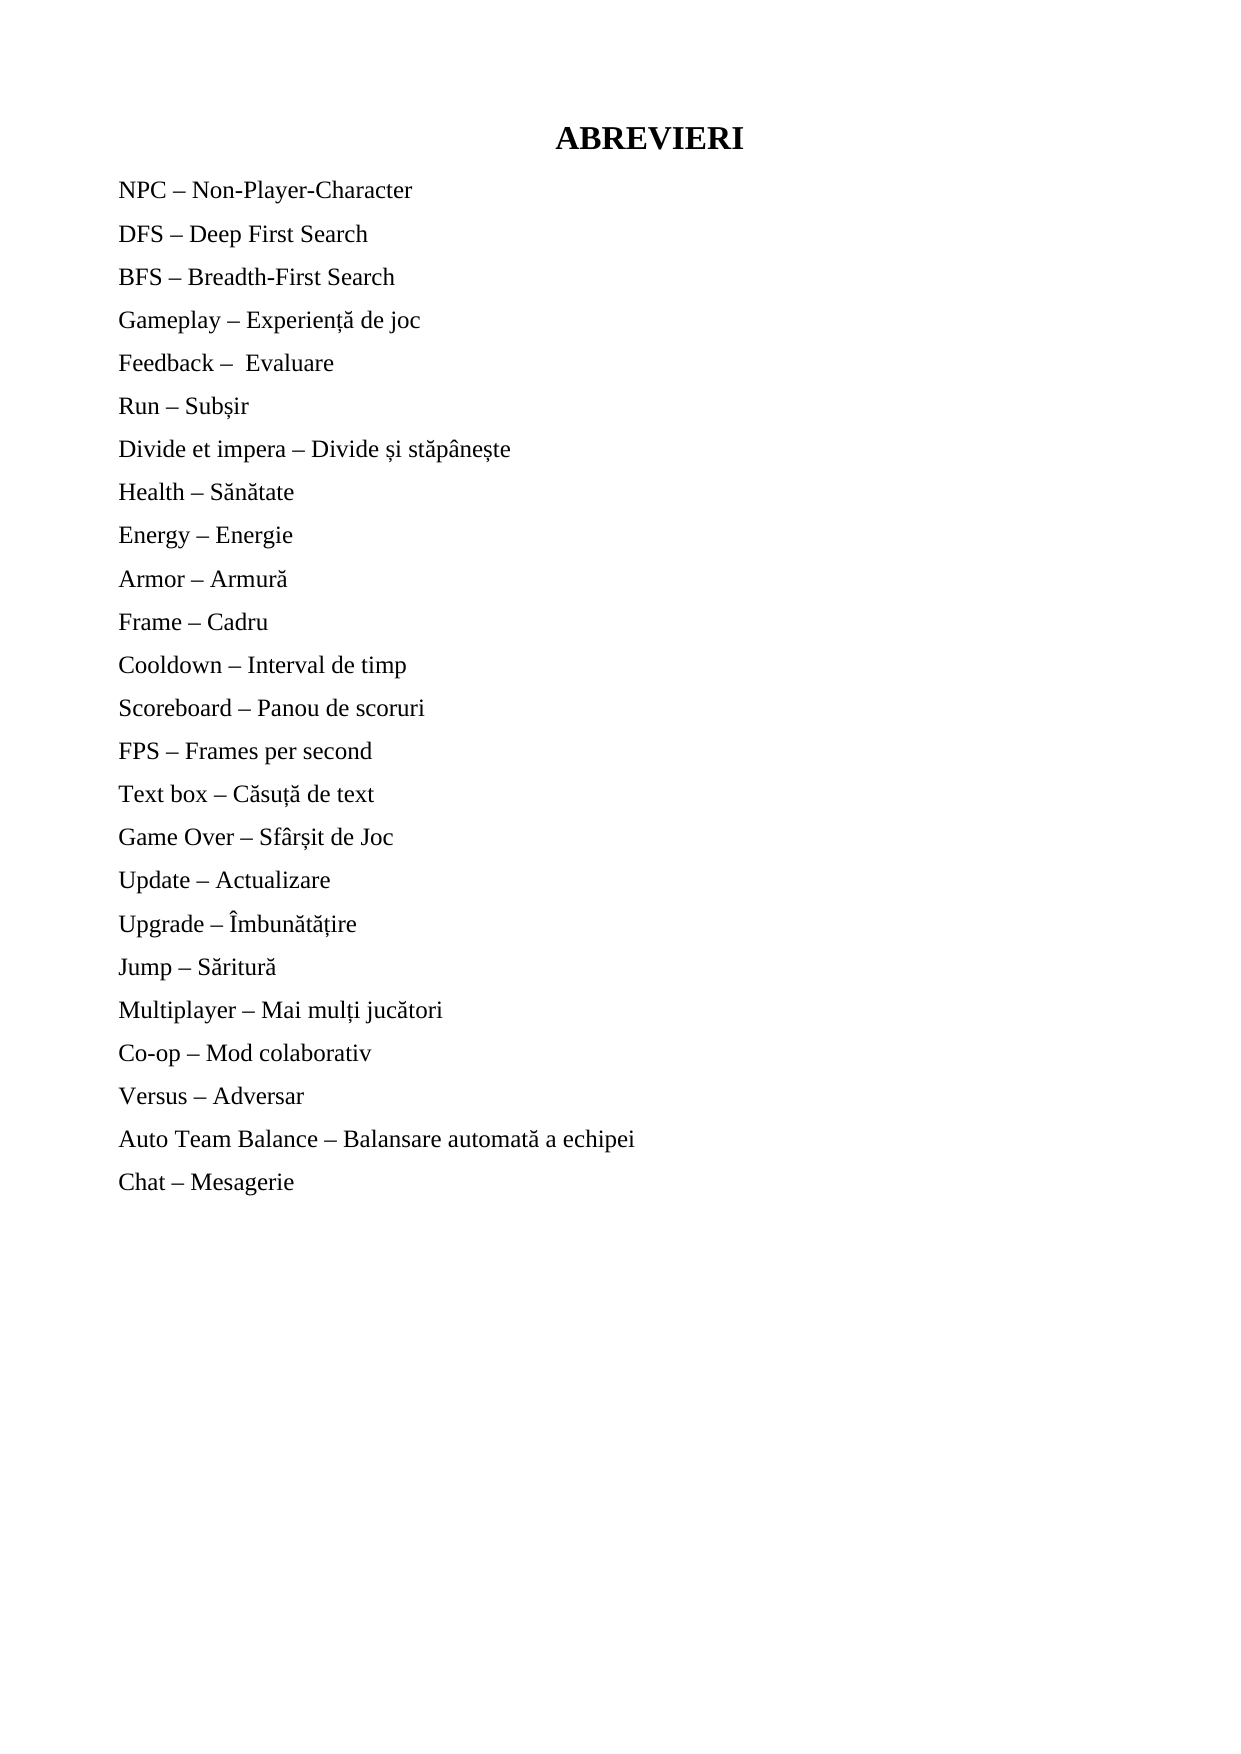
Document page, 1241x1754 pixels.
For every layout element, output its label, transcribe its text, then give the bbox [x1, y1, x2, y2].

text Chat – Mesagerie [118, 1167, 1181, 1196]
text Feedback – Evaluare [118, 348, 1181, 377]
text Update – Actualizare [118, 866, 1181, 894]
text Gameplay – Experiență de joc [118, 305, 1181, 334]
text Game Over – Sfârșit de Joc [118, 822, 1181, 851]
text Text box – Căsuță de text [118, 779, 1181, 808]
text Frame – Cadru [118, 607, 1181, 636]
text Run – Subșir [118, 391, 1181, 420]
text Co-op – Mod colaborativ [118, 1038, 1181, 1067]
text Cooldown – Interval de timp [118, 650, 1181, 679]
text BFS – Breadth-First Search [118, 262, 1181, 291]
text DFS – Deep First Search [118, 219, 1181, 247]
text Armor – Armură [118, 564, 1181, 592]
text Auto Team Balance – Balansare automată a echipei [118, 1124, 1181, 1153]
text Scoreboard – Panou de scoruri [118, 693, 1181, 722]
text Versus – Adversar [118, 1081, 1181, 1110]
text ABREVIERI [118, 118, 1181, 156]
text Divide et impera – Divide și stăpânește [118, 434, 1181, 463]
text Health – Sănătate [118, 477, 1181, 506]
text Upgrade – Îmbunătățire [118, 909, 1181, 937]
text Multiplayer – Mai mulți jucători [118, 995, 1181, 1024]
text NPC – Non-Player-Character [118, 176, 1181, 204]
text Energy – Energie [118, 521, 1181, 549]
text Jump – Săritură [118, 952, 1181, 981]
text FPS – Frames per second [118, 736, 1181, 765]
